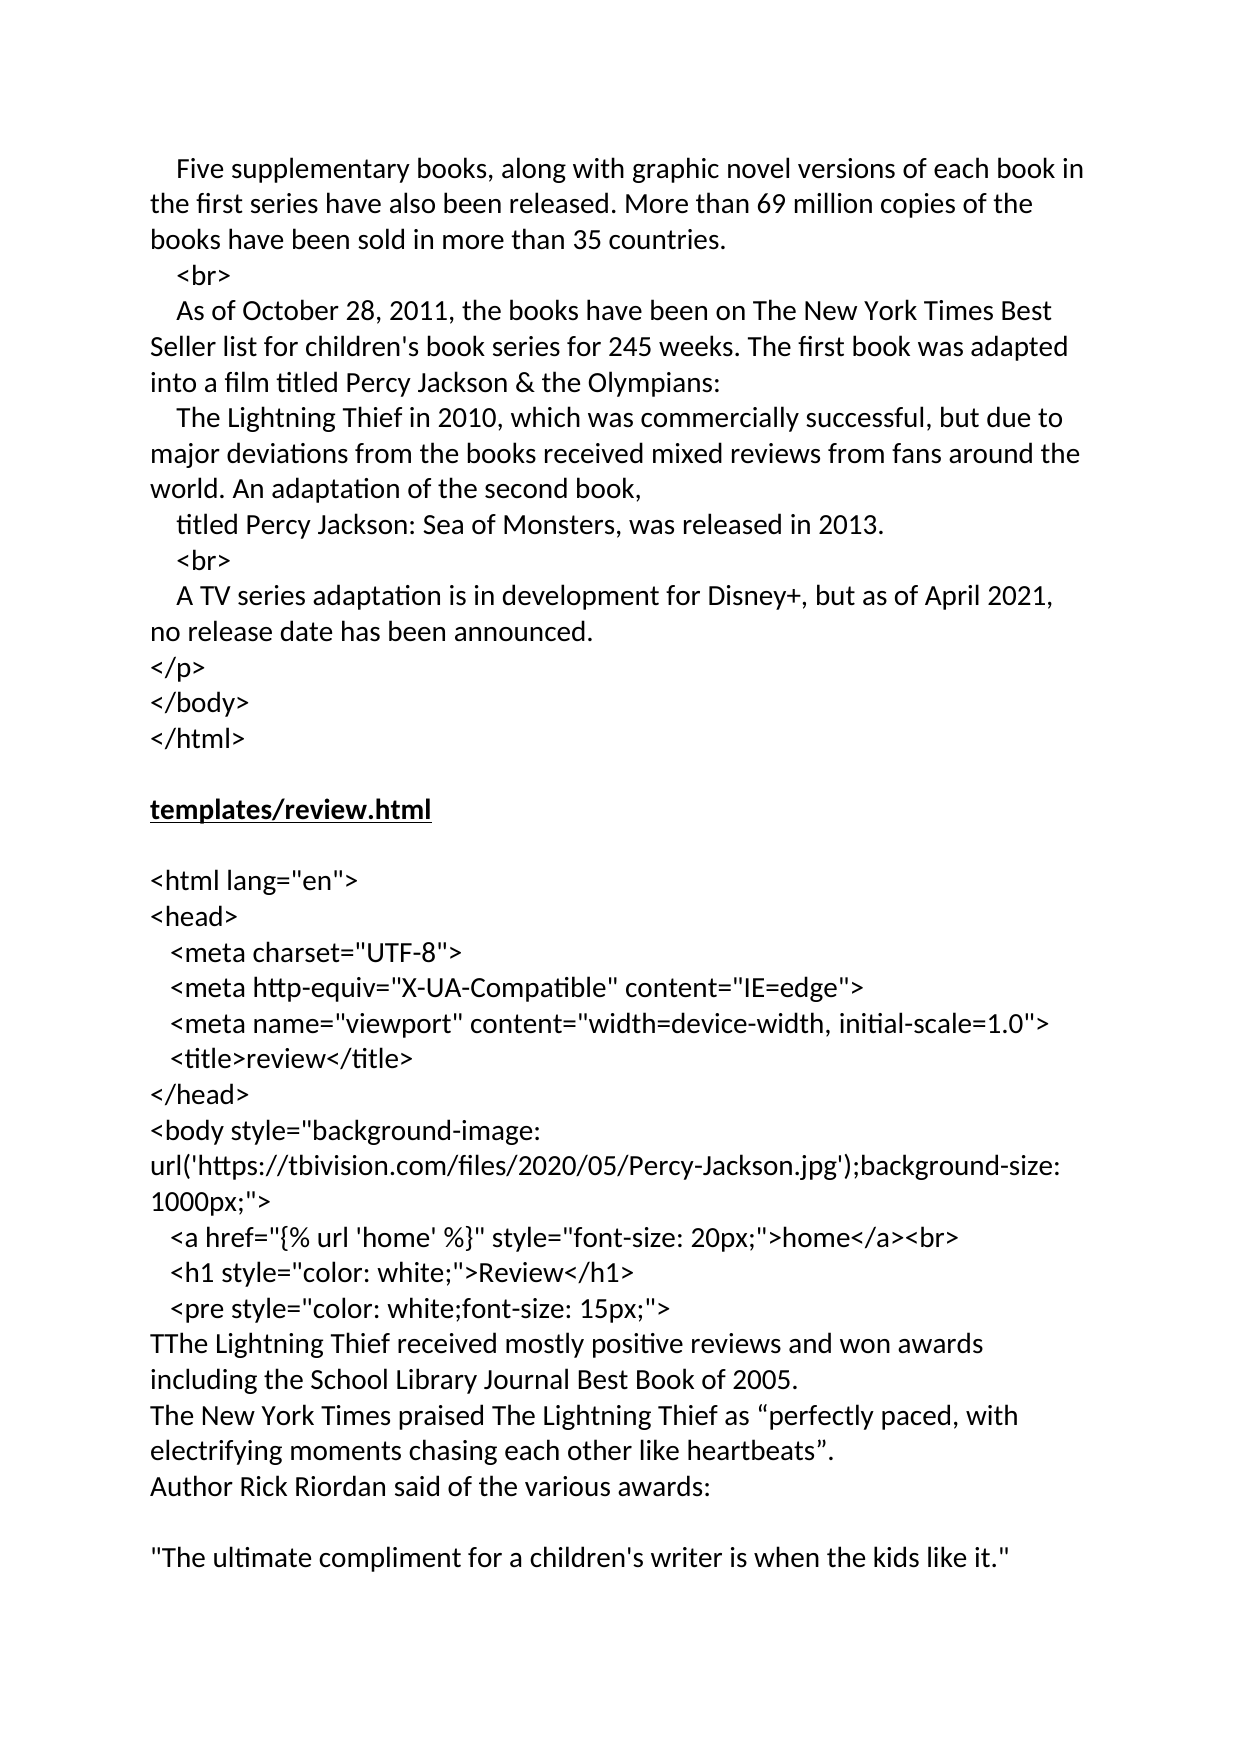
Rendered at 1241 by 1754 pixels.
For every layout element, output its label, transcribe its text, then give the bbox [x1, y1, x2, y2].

text <meta charset="UTF-8"> [150, 934, 1090, 969]
text <a href="{% url 'home' %}" style="font-size: 20px;">home</a><br> [150, 1219, 1090, 1254]
text url('https://tbivision.com/files/2020/05/Percy-Jackson.jpg');background-size: [150, 1147, 1090, 1183]
text <h1 style="color: white;">Review</h1> [150, 1254, 1090, 1290]
text <head> [150, 898, 1090, 934]
text </body> [150, 684, 1090, 720]
text TThe Lightning Thief received mostly positive reviews and won awards including the School Library Journal Best Book of 2005. [150, 1326, 1090, 1397]
text The New York Times praised The Lightning Thief as “perfectly paced, with electrifying moments chasing each other like heartbeats”. [150, 1397, 1090, 1468]
text <title>review</title> [150, 1041, 1090, 1076]
text <html lang="en"> [150, 862, 1090, 898]
text Five supplementary books, along with graphic novel versions of each book in the first series have also been released. More than 69 million copies of the books have been sold in more than 35 countries. [150, 150, 1090, 257]
text <br> [150, 257, 1090, 292]
text </head> [150, 1076, 1090, 1112]
text "The ultimate compliment for a children's writer is when the kids like it." [150, 1539, 1090, 1575]
text <pre style="color: white;font-size: 15px;"> [150, 1290, 1090, 1326]
text 1000px;"> [150, 1183, 1090, 1219]
text The Lightning Thief in 2010, which was commercially successful, but due to major deviations from the books received mixed reviews from fans around the world. An adaptation of the second book, [150, 399, 1090, 506]
text <body style="background-image: [150, 1112, 1090, 1147]
text A TV series adaptation is in development for Disney+, but as of April 2021, no release date has been announced. [150, 577, 1090, 649]
text As of October 28, 2011, the books have been on The New York Times Best Seller list for children's book series for 245 weeks. The first book was adapted into a film titled Percy Jackson & the Olympians: [150, 292, 1090, 399]
text templates/review.html [150, 791, 1090, 827]
text <br> [150, 542, 1090, 577]
text <meta http-equiv="X-UA-Compatible" content="IE=edge"> [150, 969, 1090, 1005]
text <meta name="viewport" content="width=device-width, initial-scale=1.0"> [150, 1005, 1090, 1041]
text </p> [150, 649, 1090, 684]
text titled Percy Jackson: Sea of Monsters, was released in 2013. [150, 506, 1090, 542]
text Author Rick Riordan said of the various awards: [150, 1468, 1090, 1504]
text </html> [150, 720, 1090, 756]
